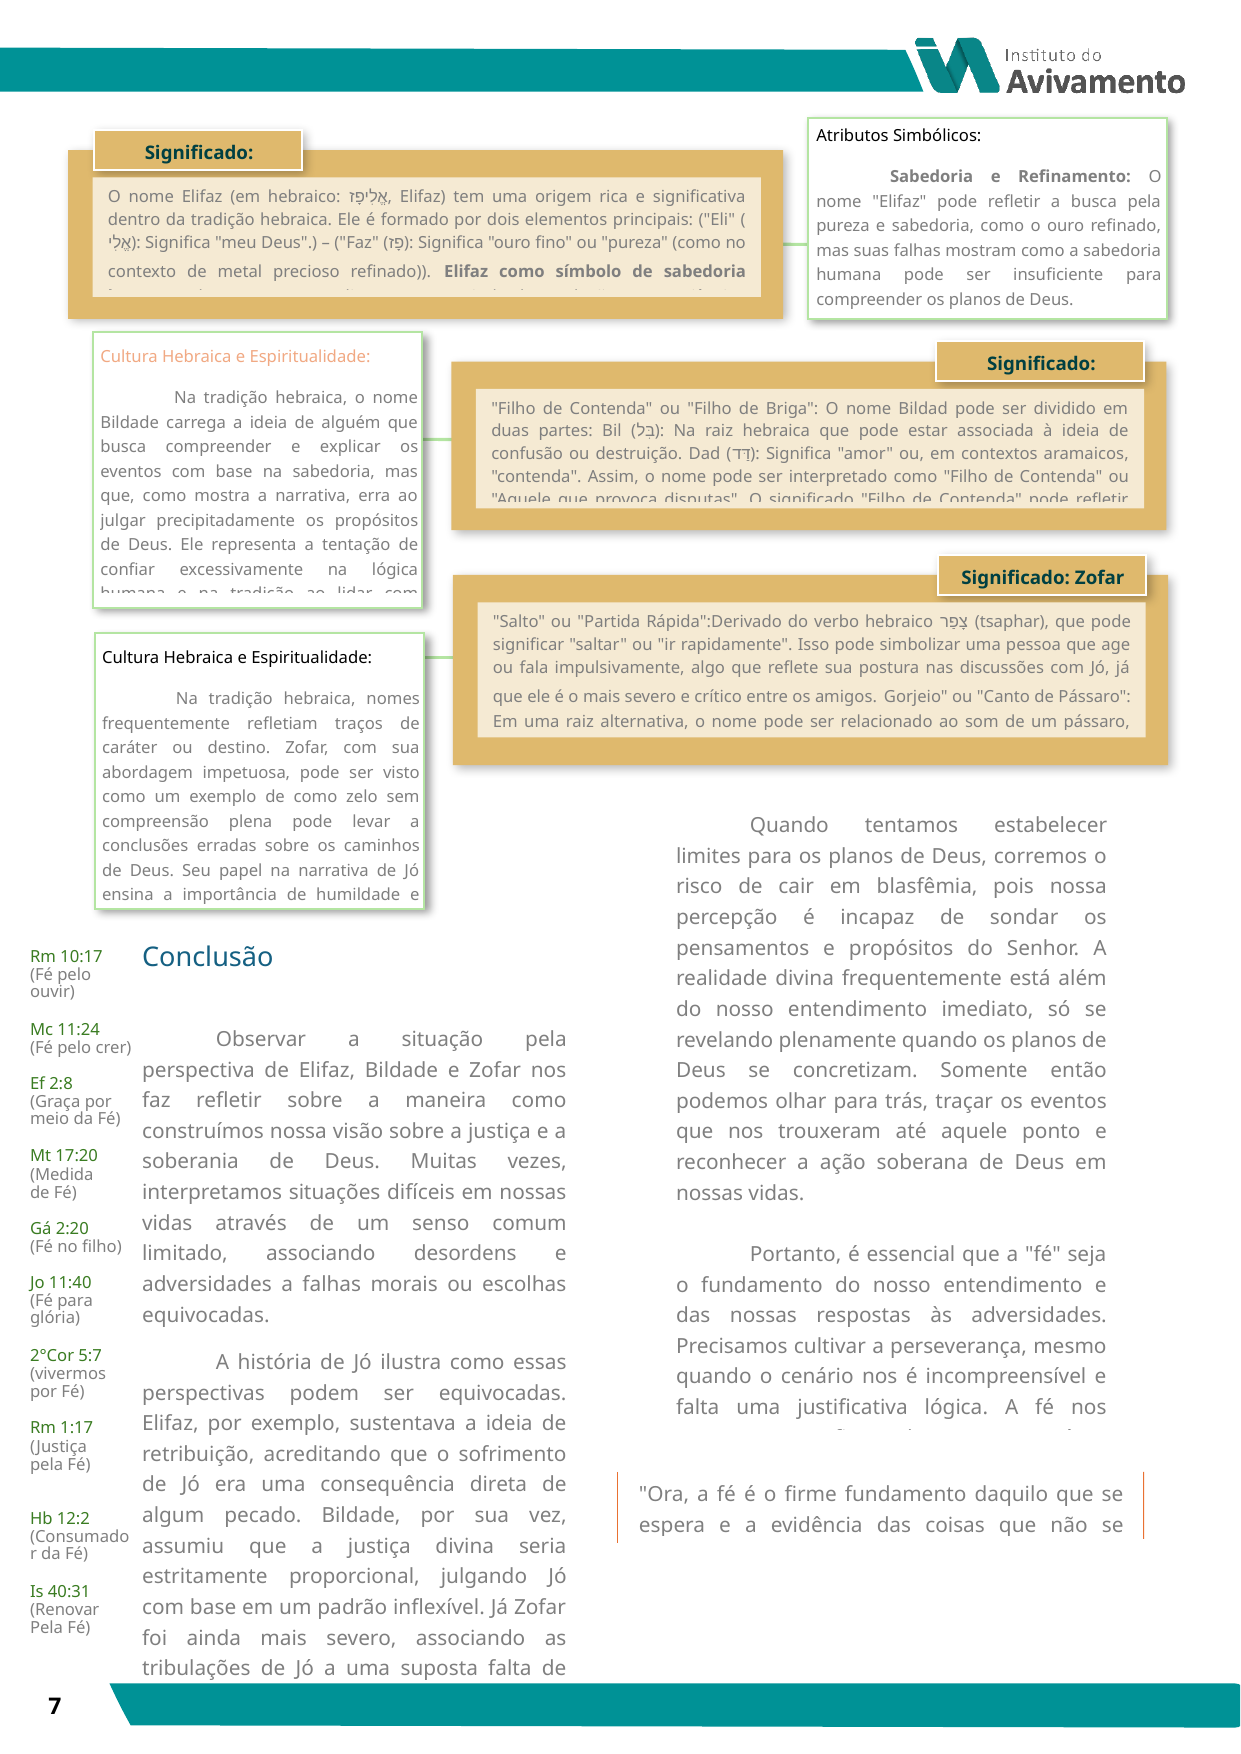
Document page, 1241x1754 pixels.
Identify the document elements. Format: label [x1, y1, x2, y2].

picture [912, 31, 1185, 99]
